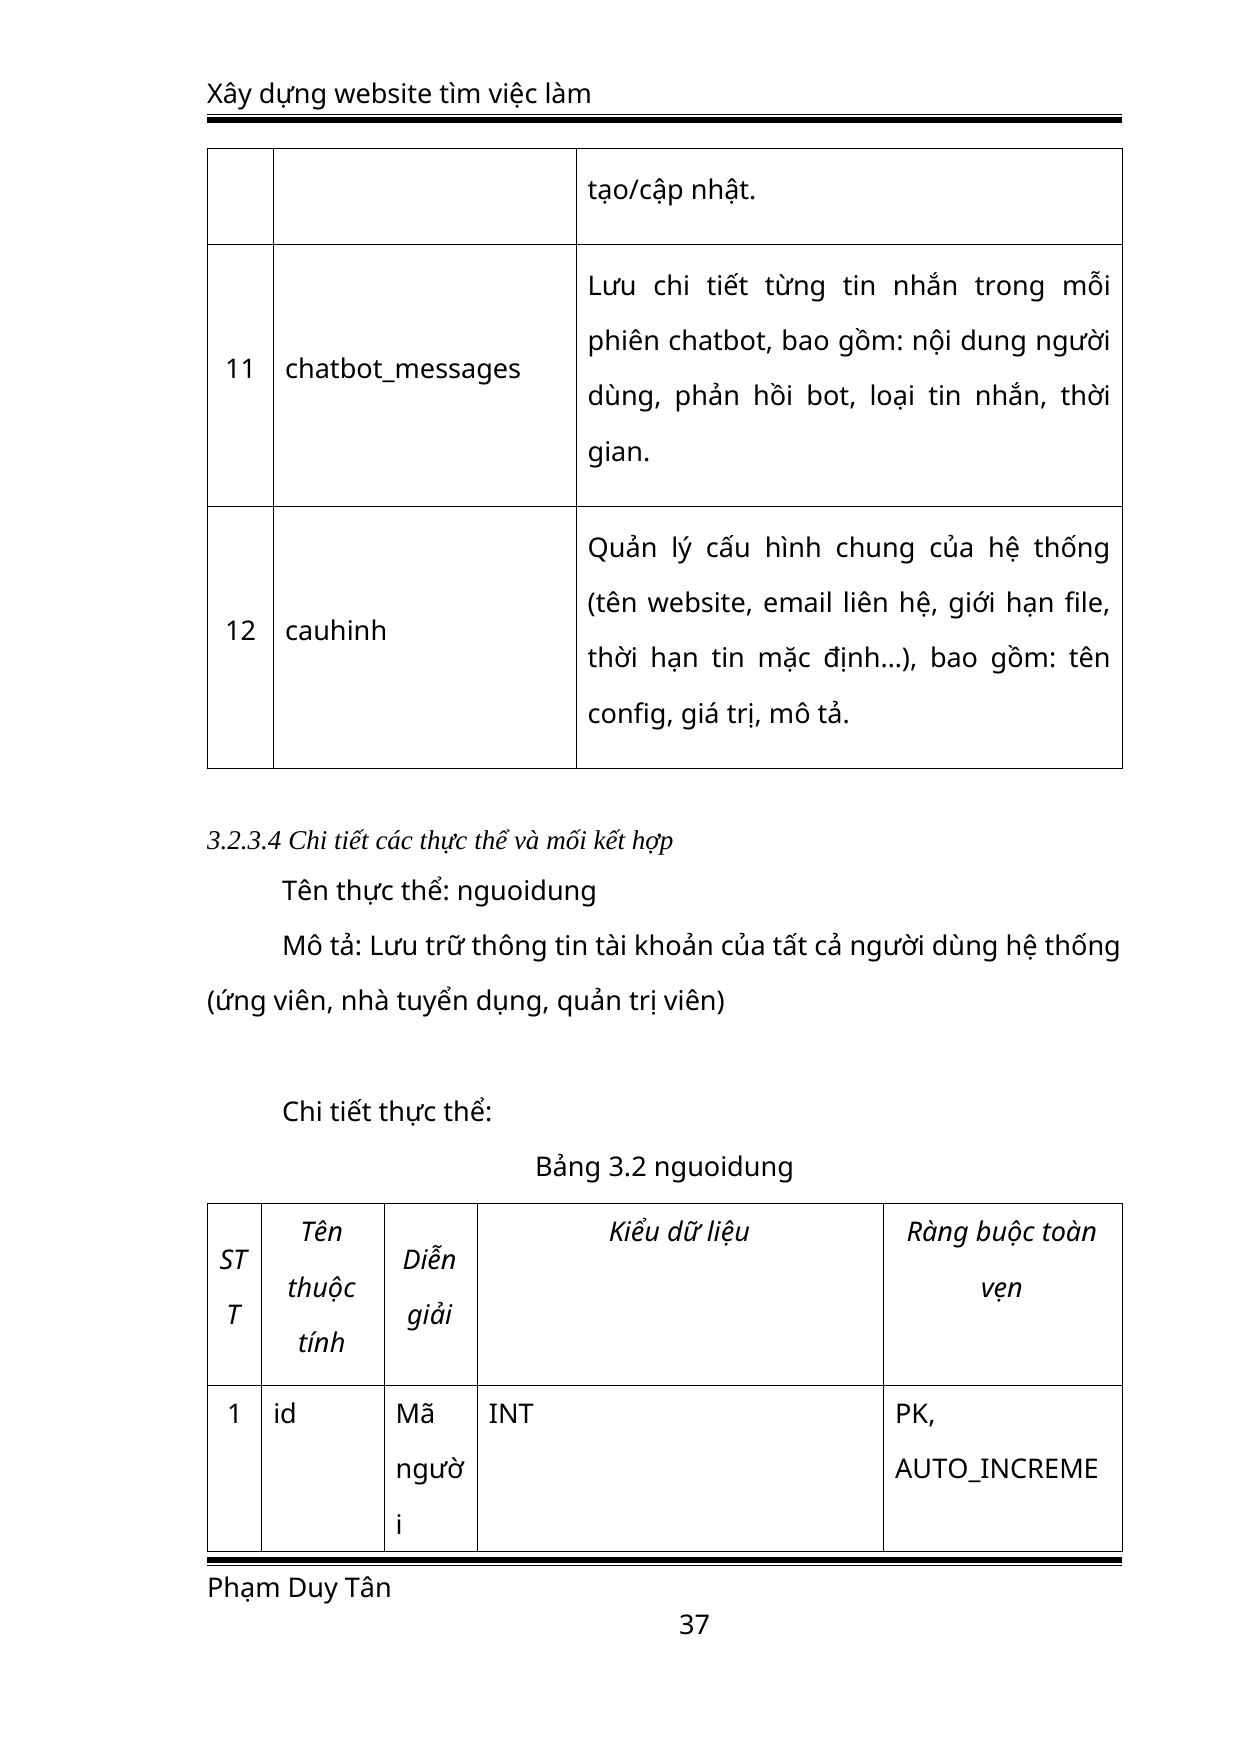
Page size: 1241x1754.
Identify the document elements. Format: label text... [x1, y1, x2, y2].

table_header Diễn giải [385, 1204, 477, 1385]
text Bảng 3.2 nguoidung [207, 1148, 1122, 1184]
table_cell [274, 149, 576, 244]
table_cell Quản lý cấu hình chung của hệ thống (tên website, email liên hệ, giới hạn file, thời hạn tin mặc định…), bao gồm: tên config, giá trị, mô tả. [577, 507, 1122, 768]
table_cell 11 [208, 245, 273, 506]
table_header STT [208, 1204, 261, 1385]
text Tên thực thể: nguoidung [207, 871, 1122, 908]
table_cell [385, 1386, 477, 1551]
text Chi tiết thực thể: [207, 1092, 1122, 1129]
table_cell id [262, 1386, 384, 1551]
table_header Kiểu dữ liệu [478, 1204, 883, 1385]
table_header Tên thuộc tính [262, 1204, 384, 1385]
table_cell cauhinh [274, 507, 576, 768]
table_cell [577, 149, 1122, 244]
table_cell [884, 1386, 1122, 1551]
table_cell 10 [208, 149, 273, 244]
subtitle Chi tiết các thực thể và mối kết hợp [207, 824, 1122, 856]
table_cell Lưu chi tiết từng tin nhắn trong mỗi phiên chatbot, bao gồm: nội dung người dùng, phản hồi bot, loại tin nhắn, thời gian. [577, 245, 1122, 506]
text Mô tả: Lưu trữ thông tin tài khoản của tất cả người dùng hệ thống (ứng viên, nhà tuyển dụng, quản trị viên) [207, 926, 1122, 1018]
table_header Ràng buộc toàn vẹn [884, 1204, 1122, 1385]
table_cell INT [478, 1386, 883, 1551]
table_cell chatbot_messages [274, 245, 576, 506]
table_cell 12 [208, 507, 273, 768]
table_cell 1 [208, 1386, 261, 1551]
